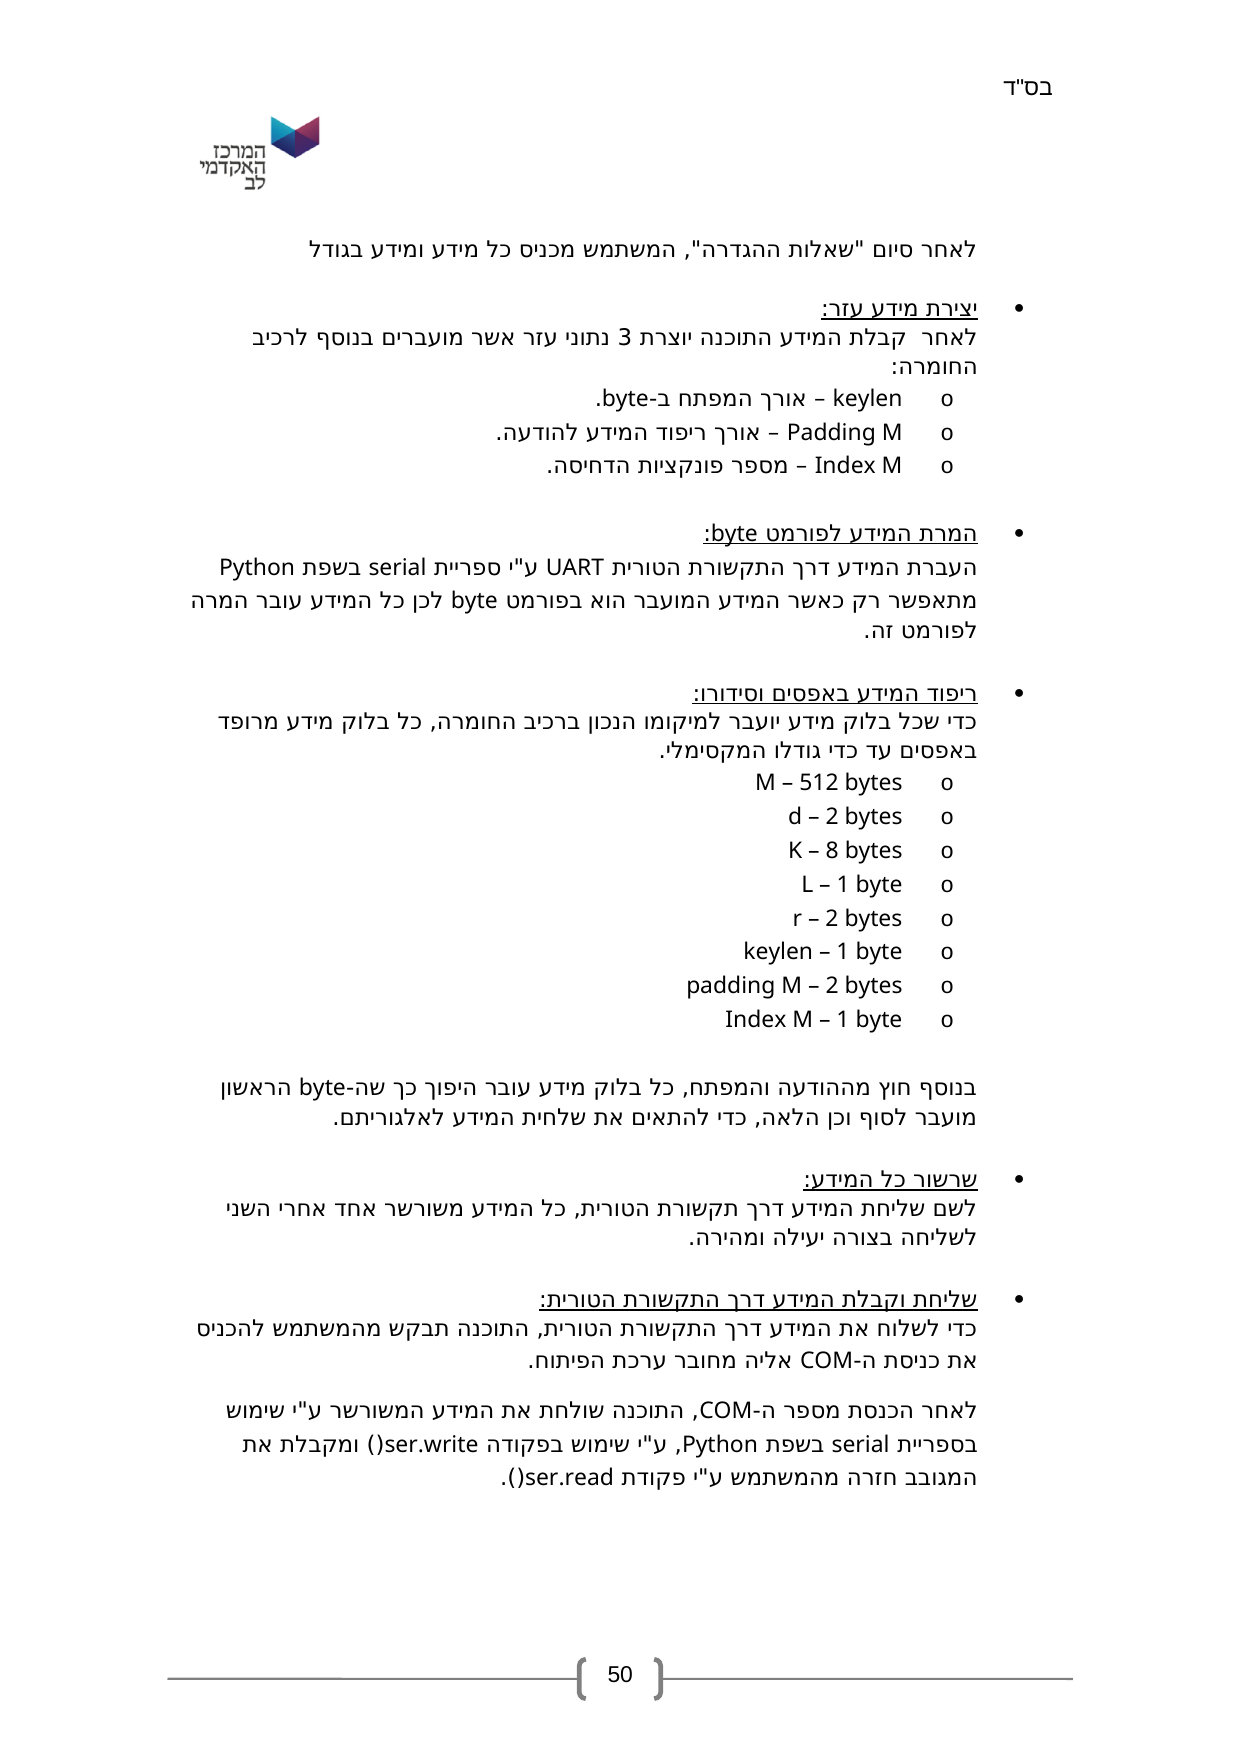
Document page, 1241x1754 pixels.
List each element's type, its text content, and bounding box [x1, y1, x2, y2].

list כדי לשלוח את המידע דרך התקשורת הטורית, התוכנה תבקש מהמשתמש להכניס את כניסת ה-COM אליה מחובר ערכת הפיתוח. [187, 1315, 978, 1375]
list שליחת וקבלת המידע דרך התקשורת הטורית: [187, 1286, 1015, 1313]
list ריפוד המידע באפסים וסידורו: [187, 680, 1015, 706]
list r – 2 bytes [187, 901, 940, 933]
list כדי שכל בלוק מידע יועבר למיקומו הנכון ברכיב החומרה, כל בלוק מידע מרופד באפסים עד כדי גודלו המקסימלי. [187, 708, 978, 764]
list L – 1 byte [187, 868, 940, 899]
list העברת המידע דרך התקשורת הטורית UART ע"י ספריית serial בשפת Python מתאפשר רק כאשר המידע המועבר הוא בפורמט byte לכן כל המידע עובר המרה לפורמט זה. [187, 551, 978, 644]
list יצירת מידע עזר: [187, 295, 1015, 322]
list keylen – אורך המפתח ב-byte. [187, 382, 940, 413]
list Padding M – אורך ריפוד המידע להודעה. [187, 415, 940, 447]
list M – 512 bytes [187, 766, 940, 797]
text לאחר הכנסת מספר ה-COM, התוכנה שולחת את המידע המשורשר ע"י שימוש בספריית serial בשפת Python, ע"י שימוש בפקודה ser.write() ומקבלת את המגובב חזרה מהמשתמש ע"י פקודת ser.read(). [187, 1394, 978, 1492]
list לאחר סיום "שאלות ההגדרה", המשתמש מכניס כל מידע ומידע בגודל [187, 236, 978, 263]
list Index M – מספר פונקציות הדחיסה. [187, 449, 940, 481]
list לאחר קבלת המידע התוכנה יוצרת 3 נתוני עזר אשר מועברים בנוסף לרכיב החומרה: [187, 324, 978, 379]
list d – 2 bytes [187, 800, 940, 831]
list שרשור כל המידע: [187, 1166, 1015, 1193]
list לשם שליחת המידע דרך תקשורת הטורית, כל המידע משורשר אחד אחרי השני לשליחה בצורה יעילה ומהירה. [187, 1195, 978, 1251]
list בנוסף חוץ מההודעה והמפתח, כל בלוק מידע עובר היפוך כך שה-byte הראשון מועבר לסוף וכן הלאה, כדי להתאים את שלחית המידע לאלגוריתם. [187, 1071, 978, 1131]
list K – 8 bytes [187, 834, 940, 865]
list keylen – 1 byte [187, 935, 940, 967]
list padding M – 2 bytes [187, 969, 940, 1001]
list המרת המידע לפורמט byte: [187, 517, 1015, 548]
list Index M – 1 byte [187, 1003, 940, 1034]
